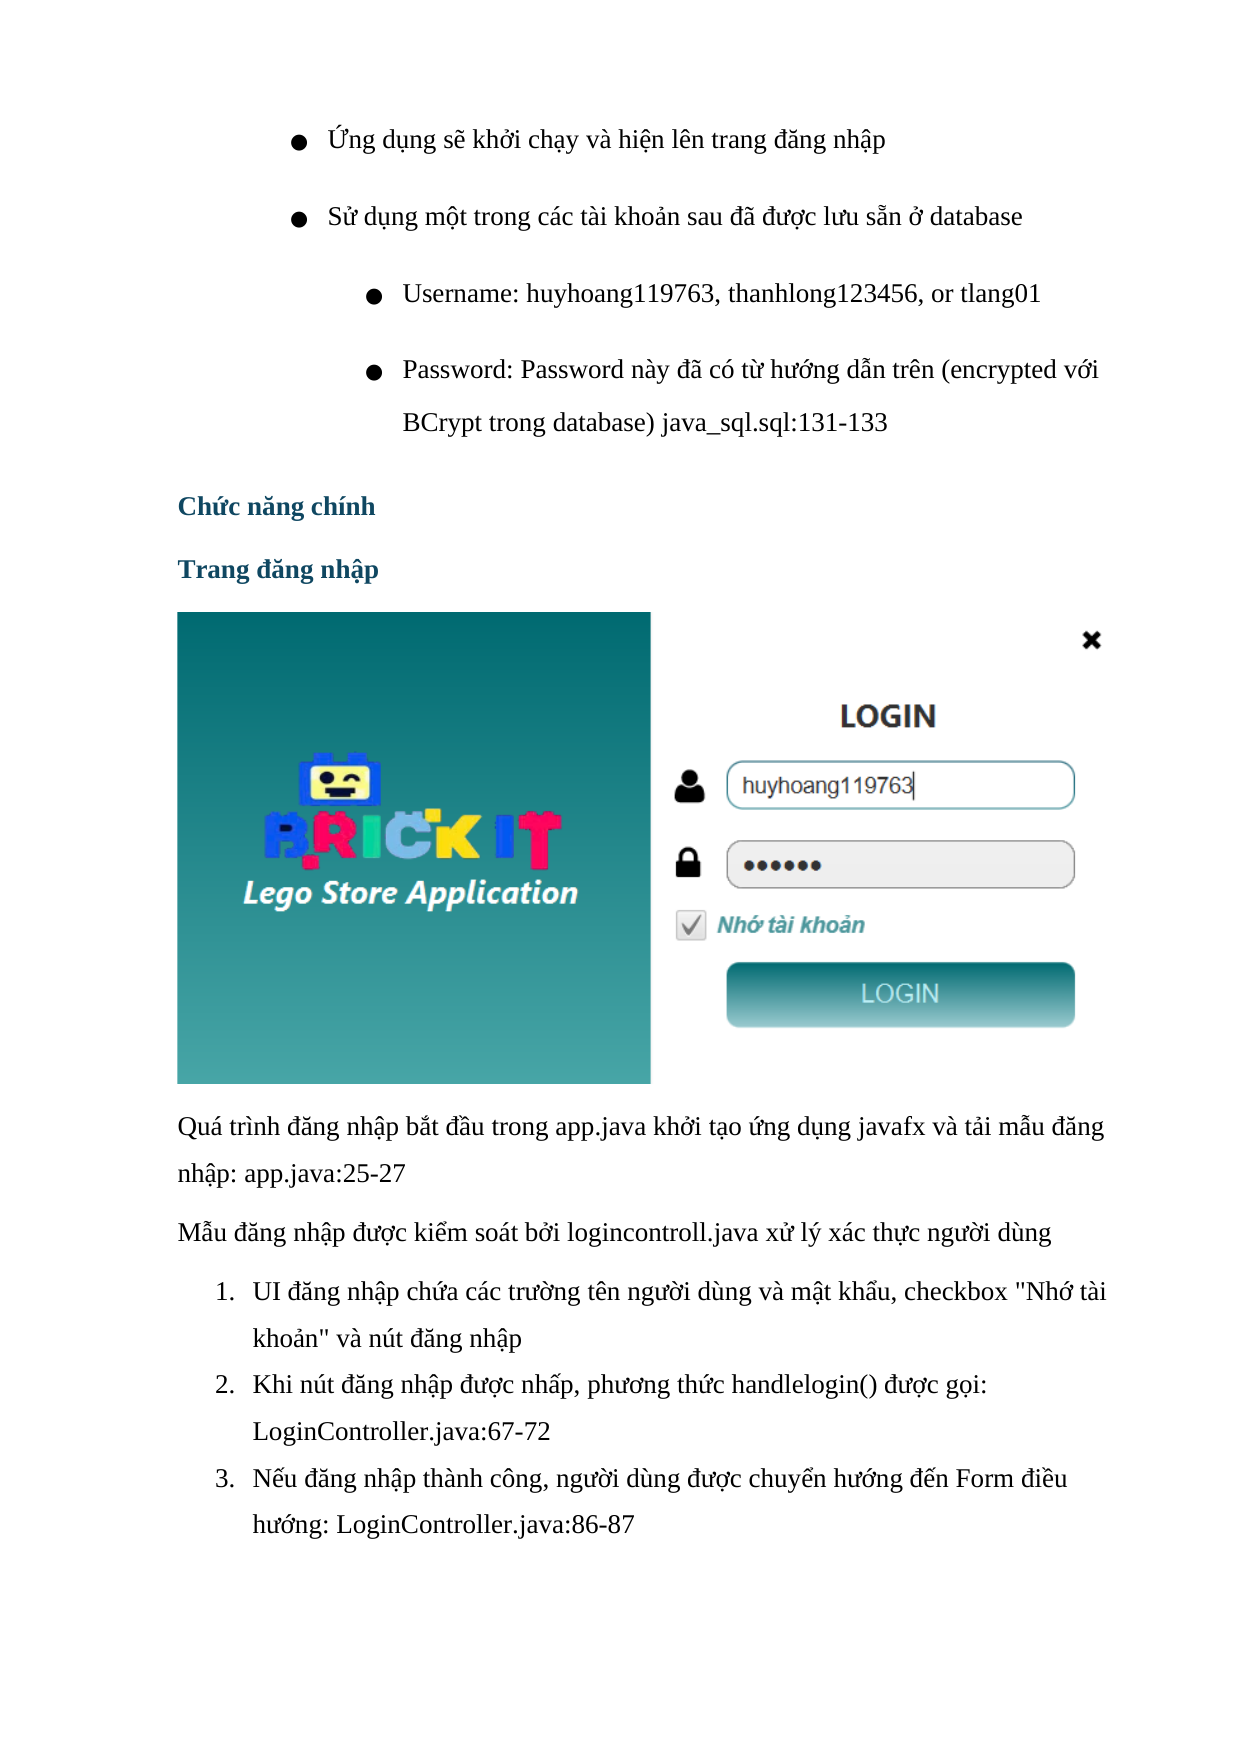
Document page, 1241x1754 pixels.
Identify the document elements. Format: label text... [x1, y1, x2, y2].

list UI đăng nhập chứa các trường tên người dùng và mật khẩu, checkbox "Nhớ tài khoản" và nút đăng nhập [215, 1275, 1121, 1353]
subtitle Chức năng chính [177, 490, 1121, 521]
subtitle Trang đăng nhập [177, 553, 1121, 585]
list Username: huyhoang119763, thanhlong123456, or tlang01 [365, 271, 1121, 314]
text Quá trình đăng nhập bắt đầu trong app.java khởi tạo ứng dụng javafx và tải mẫu đăng nhập: app.java:25-27 [177, 1110, 1121, 1188]
picture [177, 612, 1122, 1084]
list Password: Password này đã có từ hướng dẫn trên (encrypted với BCrypt trong database) java_sql.sql:131-133 [365, 348, 1121, 437]
list Khi nút đăng nhập được nhấp, phương thức handlelogin() được gọi: LoginController.java:67-72 [215, 1368, 1121, 1446]
text Mẫu đăng nhập được kiểm soát bởi logincontroll.java xử lý xác thực người dùng [177, 1216, 1121, 1247]
list Ứng dụng sẽ khởi chạy và hiện lên trang đăng nhập [290, 118, 1121, 161]
list Nếu đăng nhập thành công, người dùng được chuyển hướng đến Form điều hướng: LoginController.java:86-87 [215, 1462, 1121, 1539]
list Sử dụng một trong các tài khoản sau đã được lưu sẵn ở database [290, 195, 1121, 237]
